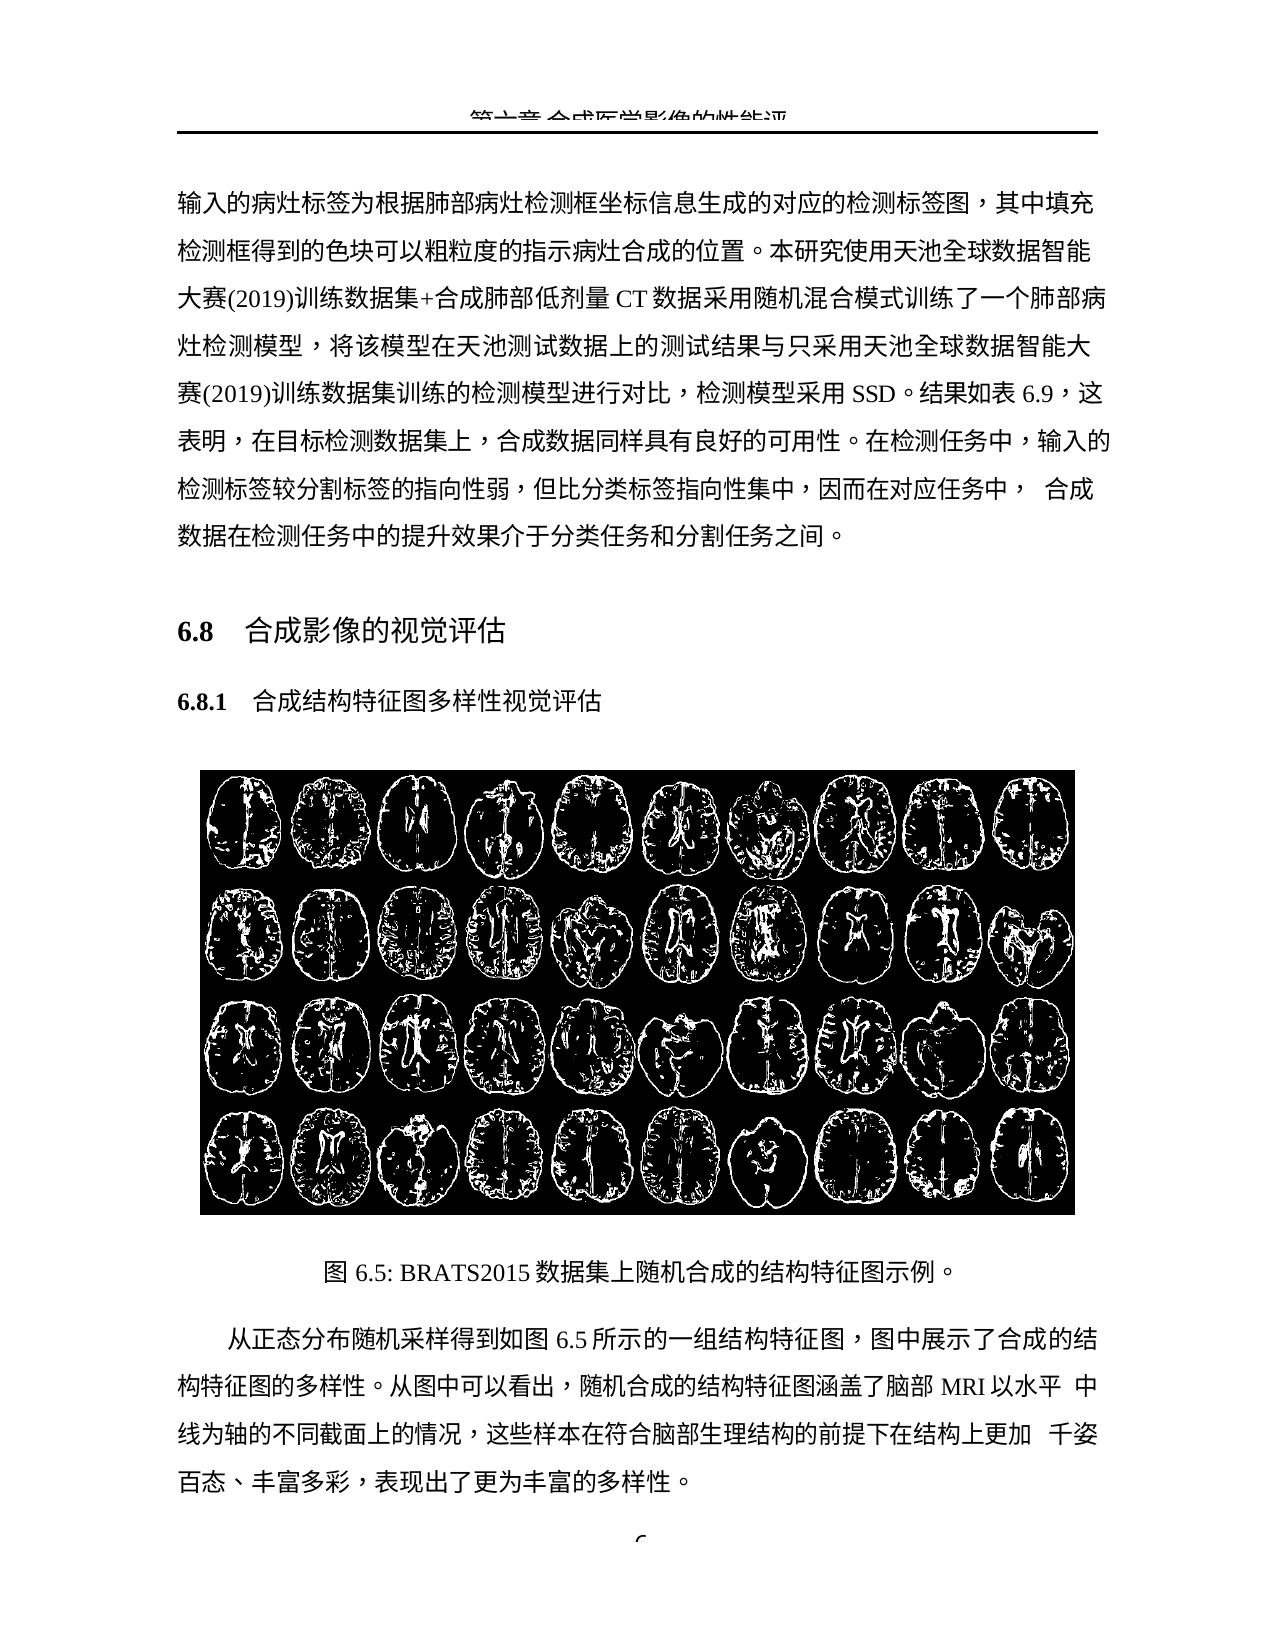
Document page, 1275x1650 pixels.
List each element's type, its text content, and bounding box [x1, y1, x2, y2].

subtitle 合成影像的视觉评估 [177, 611, 1250, 650]
text 输入的病灶标签为根据肺部病灶检测框坐标信息生成的对应的检测标签图，其中填充检测框得到的色块可以粗粒度的指示病灶合成的位置。本研究使用天池全球数据智能大赛(2019)训练数据集+合成肺部低剂量CT数据采用随机混合模式训练了一个肺部病灶检测模型，将该模型在天池测试数据上的测试结果与只采用天池全球数据智能大赛(2019)训练数据集训练的检测模型进行对比，检测模型采用SSD。结果如表 6.9，这表明，在目标检测数据集上，合成数据同样具有良好的可用性。在检测任务中，输入的检测标签较分割标签的指向性弱，但比分类标签指向性集中，因而在对应任务中， 合成数据在检测任务中的提升效果介于分类任务和分割任务之间。 [177, 186, 1112, 553]
picture [200, 770, 1075, 1215]
text 图 6.5: BRATS2015数据集上随机合成的结构特征图示例。 [324, 1254, 1250, 1288]
list 合成结构特征图多样性视觉评估 [177, 684, 1250, 718]
text 从正态分布随机采样得到如图 6.5所示的一组结构特征图，图中展示了合成的结构特征图的多样性。从图中可以看出，随机合成的结构特征图涵盖了脑部MRI以水平 中线为轴的不同截面上的情况，这些样本在符合脑部生理结构的前提下在结构上更加 千姿百态、丰富多彩，表现出了更为丰富的多样性。 [177, 1321, 1098, 1498]
